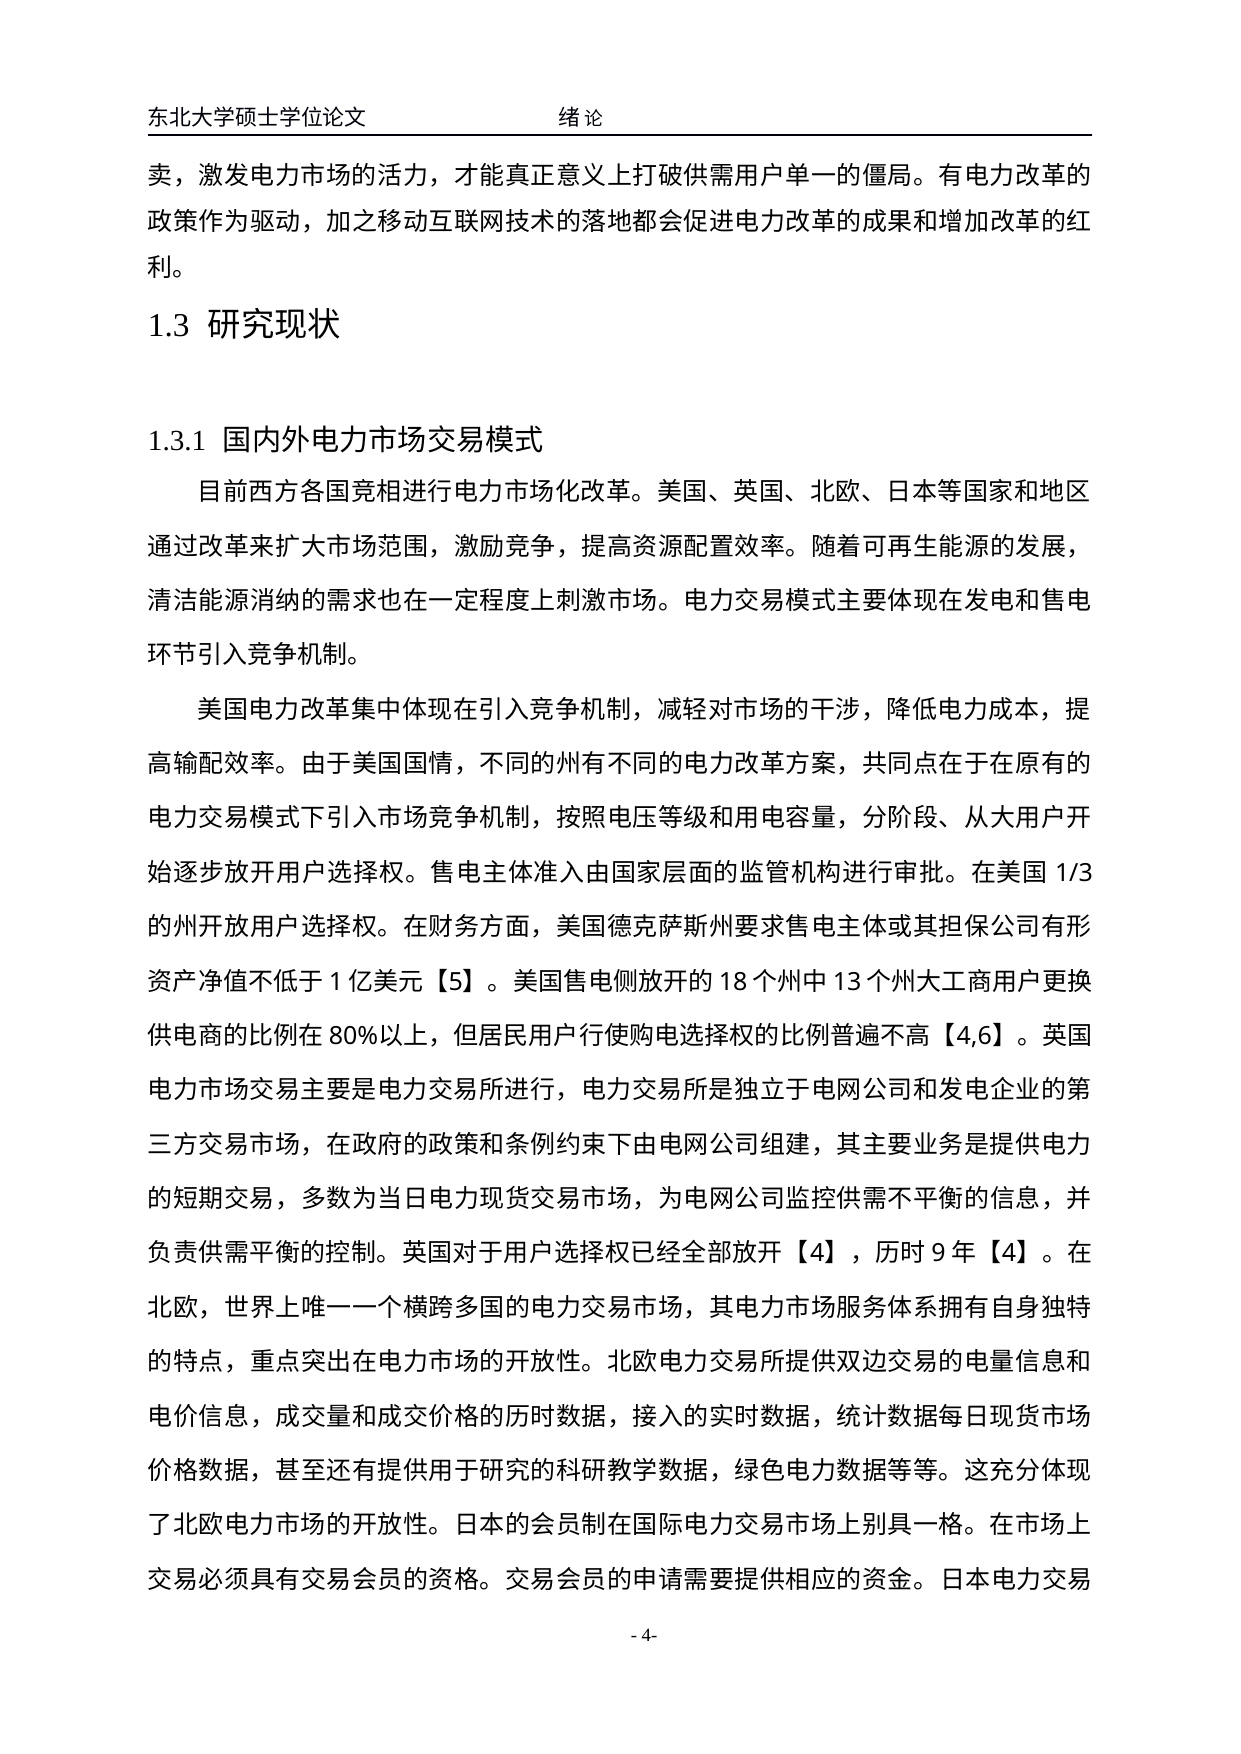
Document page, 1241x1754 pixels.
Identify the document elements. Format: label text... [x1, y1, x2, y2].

subtitle 国内外电力市场交易模式 [148, 417, 1092, 459]
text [148, 148, 1092, 285]
text 目前西方各国竞相进行电力市场化改革。美国、英国、北欧、日本等国家和地区通过改革来扩大市场范围，激励竞争，提高资源配置效率。随着可再生能源的发展，清洁能源消纳的需求也在一定程度上刺激市场。电力交易模式主要体现在发电和售电环节引入竞争机制。 [148, 472, 1092, 671]
subtitle 研究现状 [148, 298, 1092, 346]
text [148, 689, 1092, 1595]
